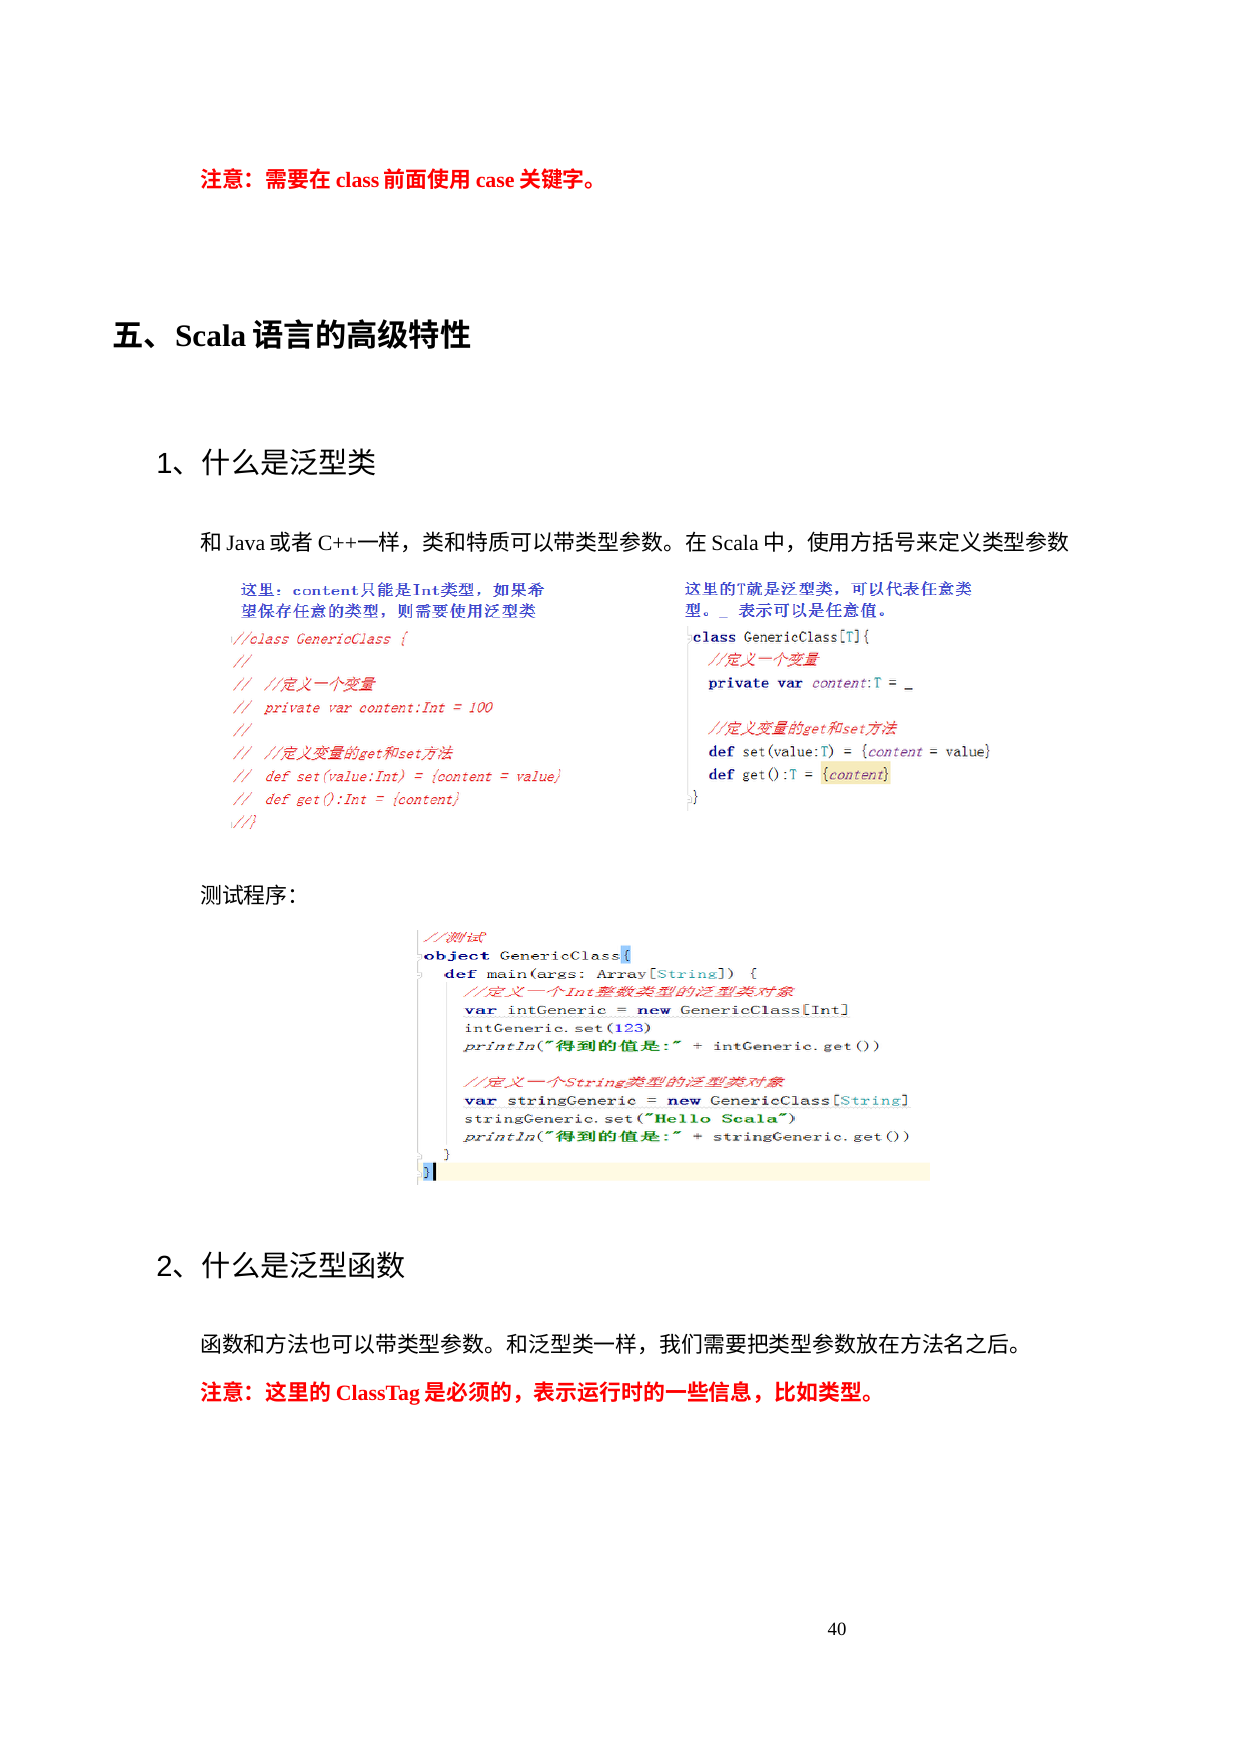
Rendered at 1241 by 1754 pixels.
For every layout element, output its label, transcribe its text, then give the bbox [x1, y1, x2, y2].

text 函数和方法也可以带类型参数。和泛型类一样，我们需要把类型参数放在方法名之后。 [156, 1326, 1128, 1359]
picture [230, 572, 1010, 841]
list 注意：需要在class前面使用case关键字。 [156, 162, 1128, 194]
text 和Java或者C++一样，类和特质可以带类型参数。在Scala中，使用方括号来定义类型参数 [156, 524, 1128, 557]
picture [397, 926, 930, 1187]
text 注意：这里的ClassTag是必须的，表示运行时的一些信息，比如类型。 [156, 1375, 1128, 1407]
subtitle 1、什么是泛型类 [112, 429, 1128, 494]
subtitle 五、Scala语言的高级特性 [112, 301, 1128, 366]
subtitle 2、什么是泛型函数 [112, 1231, 1128, 1296]
text 测试程序： [156, 878, 1128, 910]
